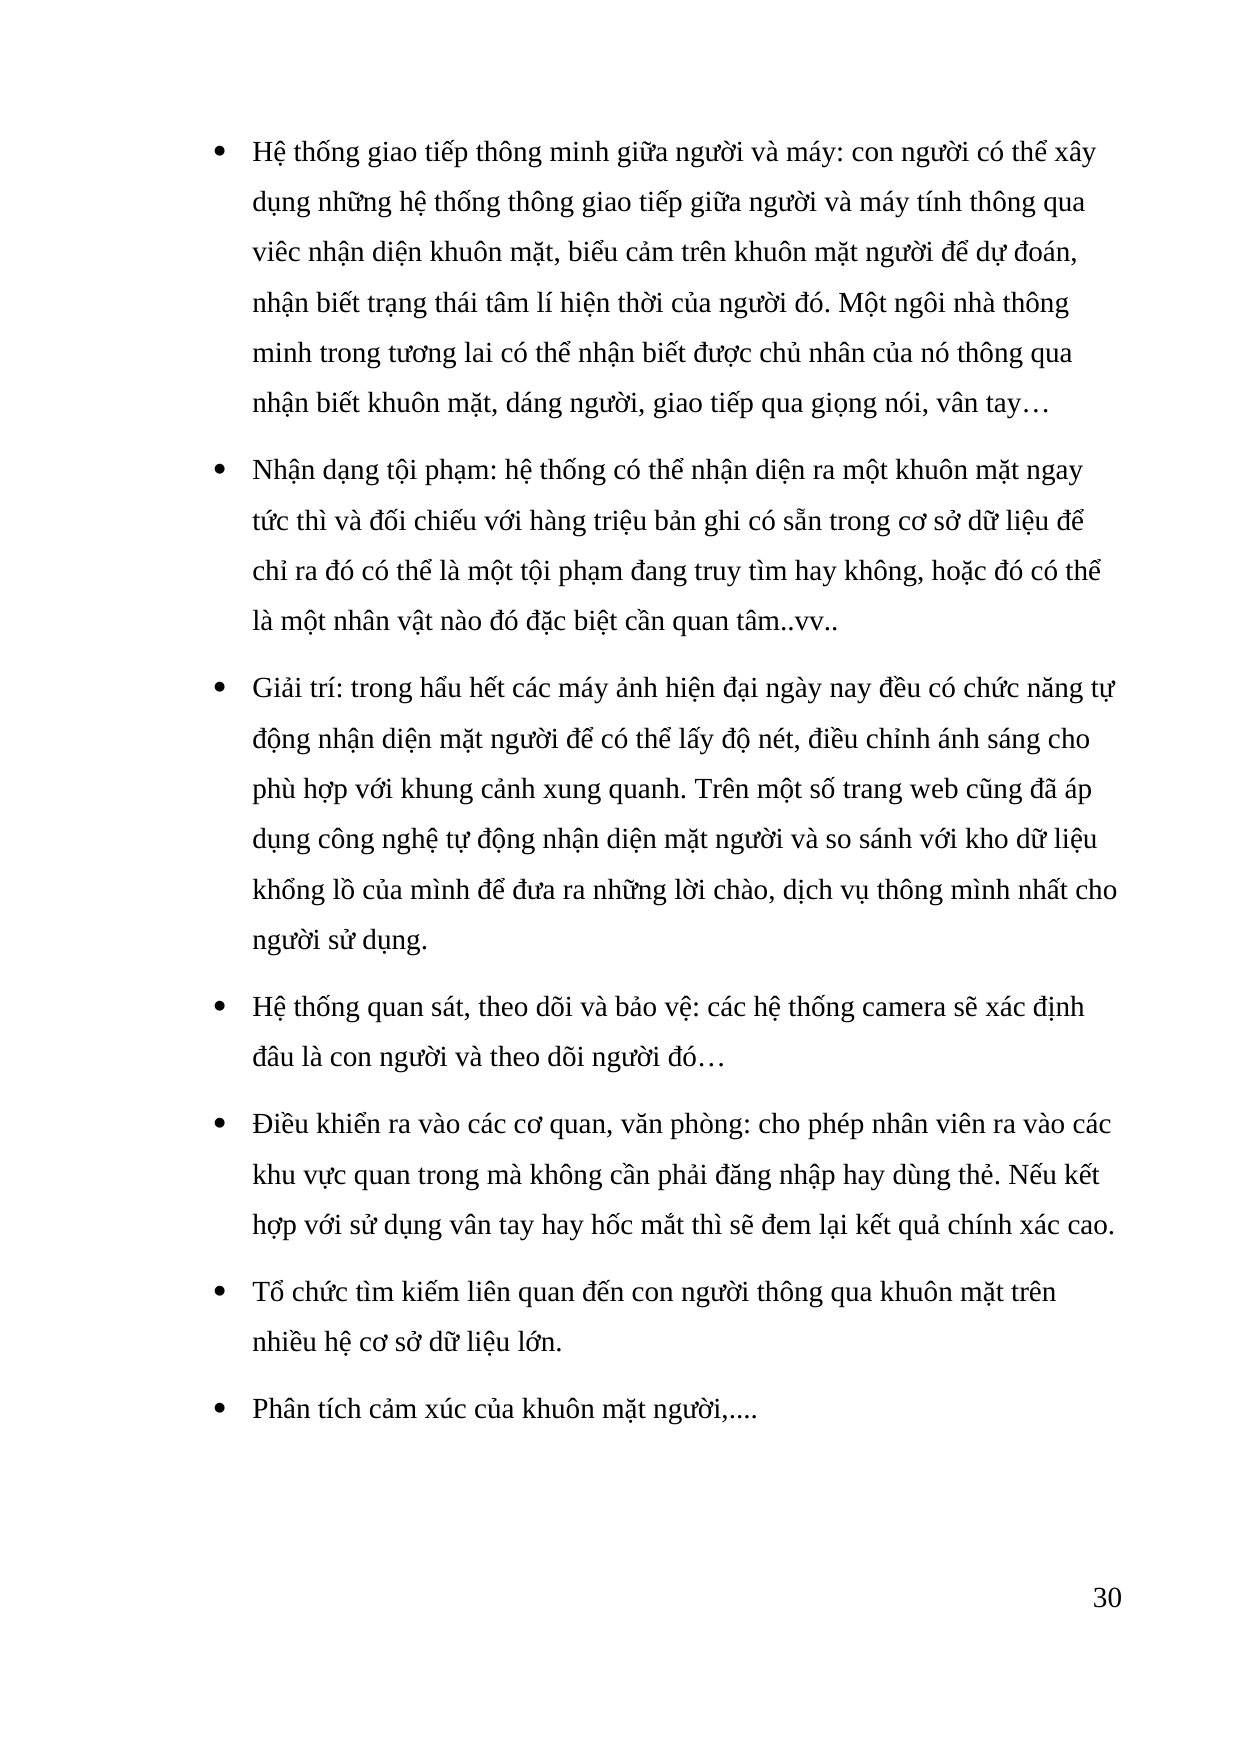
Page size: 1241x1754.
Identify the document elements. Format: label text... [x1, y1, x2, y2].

list Nhận dạng tội phạm: hệ thống có thể nhận diện ra một khuôn mặt ngay tức thì và đối chiếu với hàng triệu bản ghi có sẵn trong cơ sở dữ liệu để chỉ ra đó có thể là một tội phạm đang truy tìm hay không, hoặc đó có thể là một nhân vật nào đó đặc biệt cần quan tâm..vv.. [214, 452, 1122, 637]
list Hệ thống giao tiếp thông minh giữa người và máy: con người có thể xây dụng những hệ thống thông giao tiếp giữa người và máy tính thông qua viêc nhận diện khuôn mặt, biểu cảm trên khuôn mặt người để dự đoán, nhận biết trạng thái tâm lí hiện thời của người đó. Một ngôi nhà thông minh trong tương lai có thể nhận biết được chủ nhân của nó thông qua nhận biết khuôn mặt, dáng người, giao tiếp qua giọng nói, vân tay… [214, 134, 1122, 419]
list Điều khiển ra vào các cơ quan, văn phòng: cho phép nhân viên ra vào các khu vực quan trong mà không cần phải đăng nhập hay dùng thẻ. Nếu kết hợp với sử dụng vân tay hay hốc mắt thì sẽ đem lại kết quả chính xác cao. [214, 1106, 1122, 1241]
list Hệ thống quan sát, theo dõi và bảo vệ: các hệ thống camera sẽ xác định đâu là con người và theo dõi người đó… [214, 989, 1122, 1073]
list Tổ chức tìm kiếm liên quan đến con người thông qua khuôn mặt trên nhiều hệ cơ sở dữ liệu lớn. [214, 1274, 1122, 1358]
list Phân tích cảm xúc của khuôn mặt người,.... [214, 1392, 1122, 1425]
list Giải trí: trong hẩu hết các máy ảnh hiện đại ngày nay đều có chức năng tự động nhận diện mặt người để có thể lấy độ nét, điều chỉnh ánh sáng cho phù hợp với khung cảnh xung quanh. Trên một số trang web cũng đã áp dụng công nghệ tự động nhận diện mặt người và so sánh với kho dữ liệu khổng lồ của mình để đưa ra những lời chào, dịch vụ thông mình nhất cho người sử dụng. [214, 670, 1122, 956]
